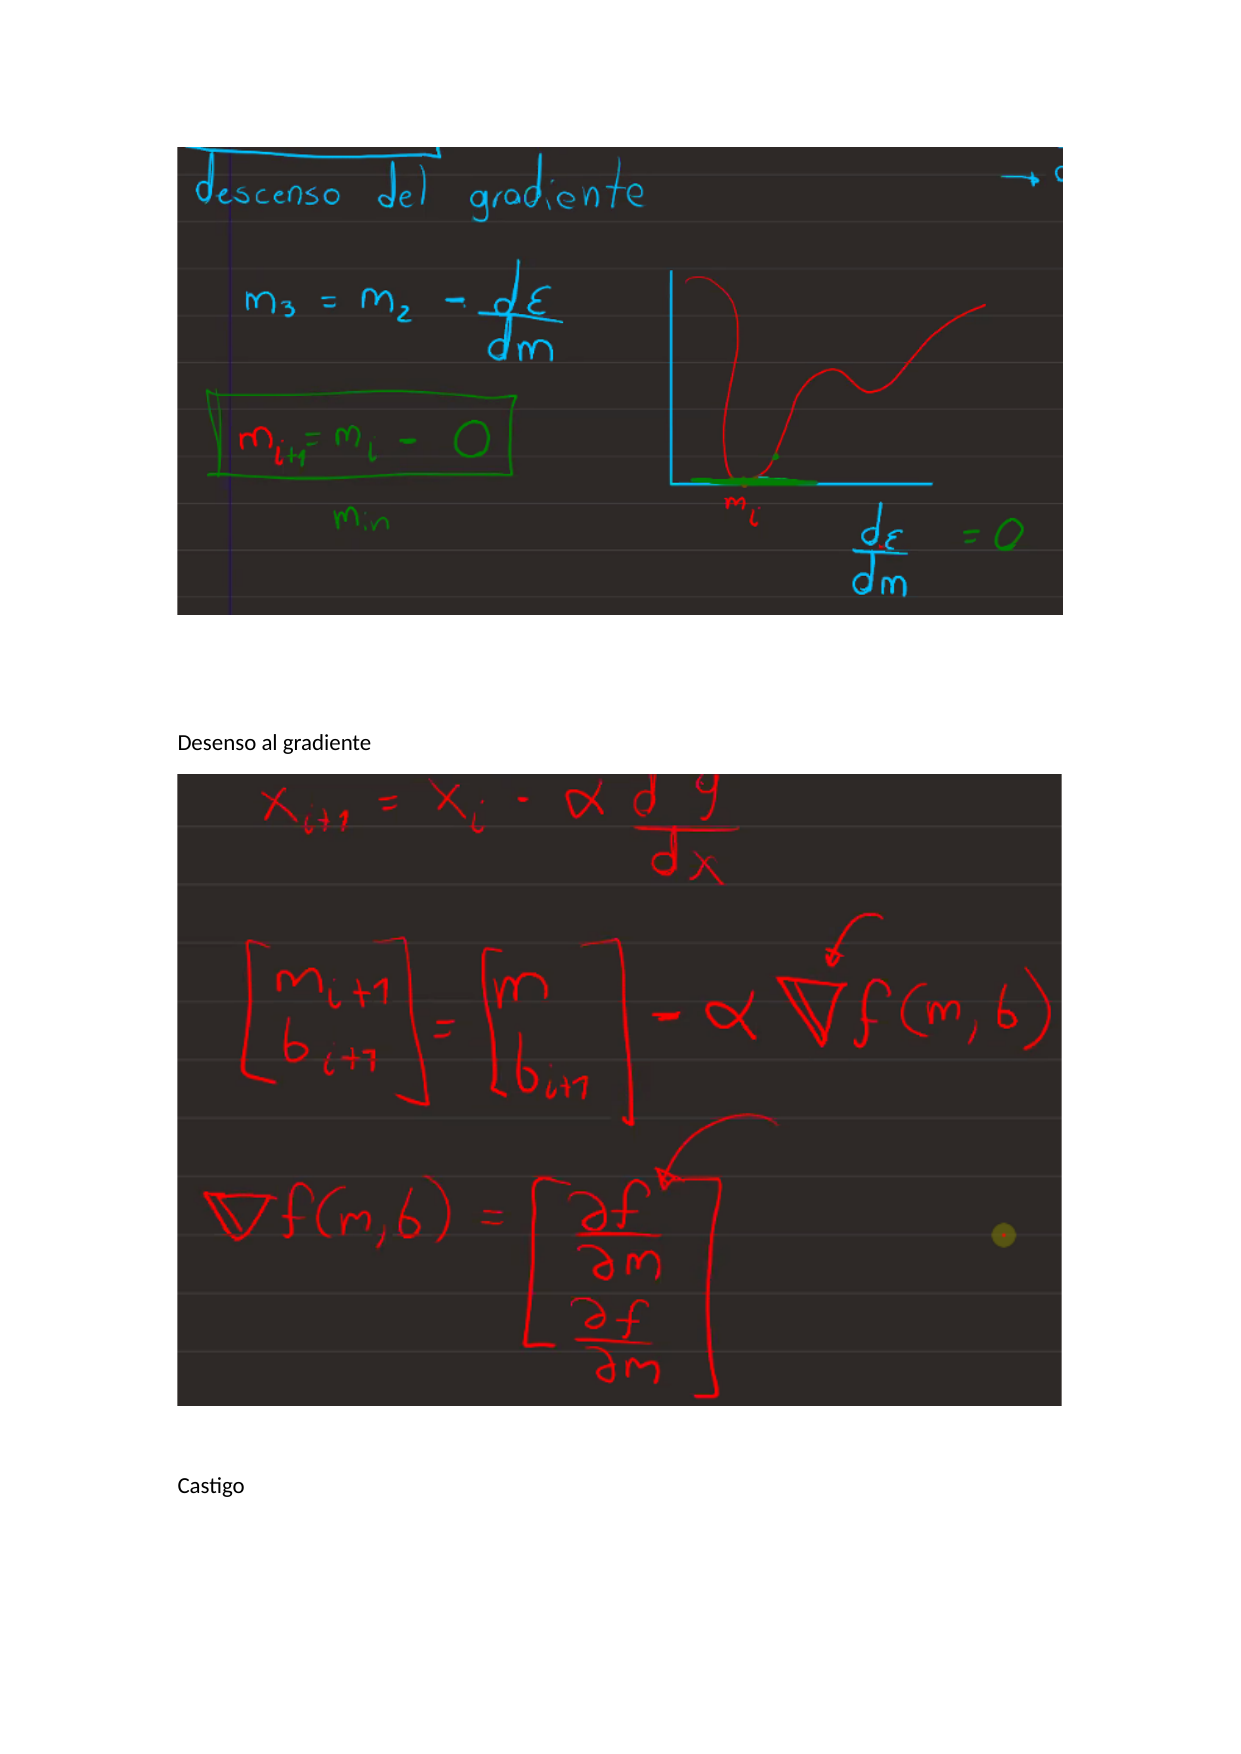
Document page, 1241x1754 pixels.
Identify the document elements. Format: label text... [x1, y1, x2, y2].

text Castigo [177, 1472, 1063, 1499]
picture [177, 774, 1062, 1406]
picture [177, 147, 1063, 615]
picture [199, 184, 207, 198]
text Desenso al gradiente [177, 728, 1063, 756]
picture [1058, 168, 1063, 178]
